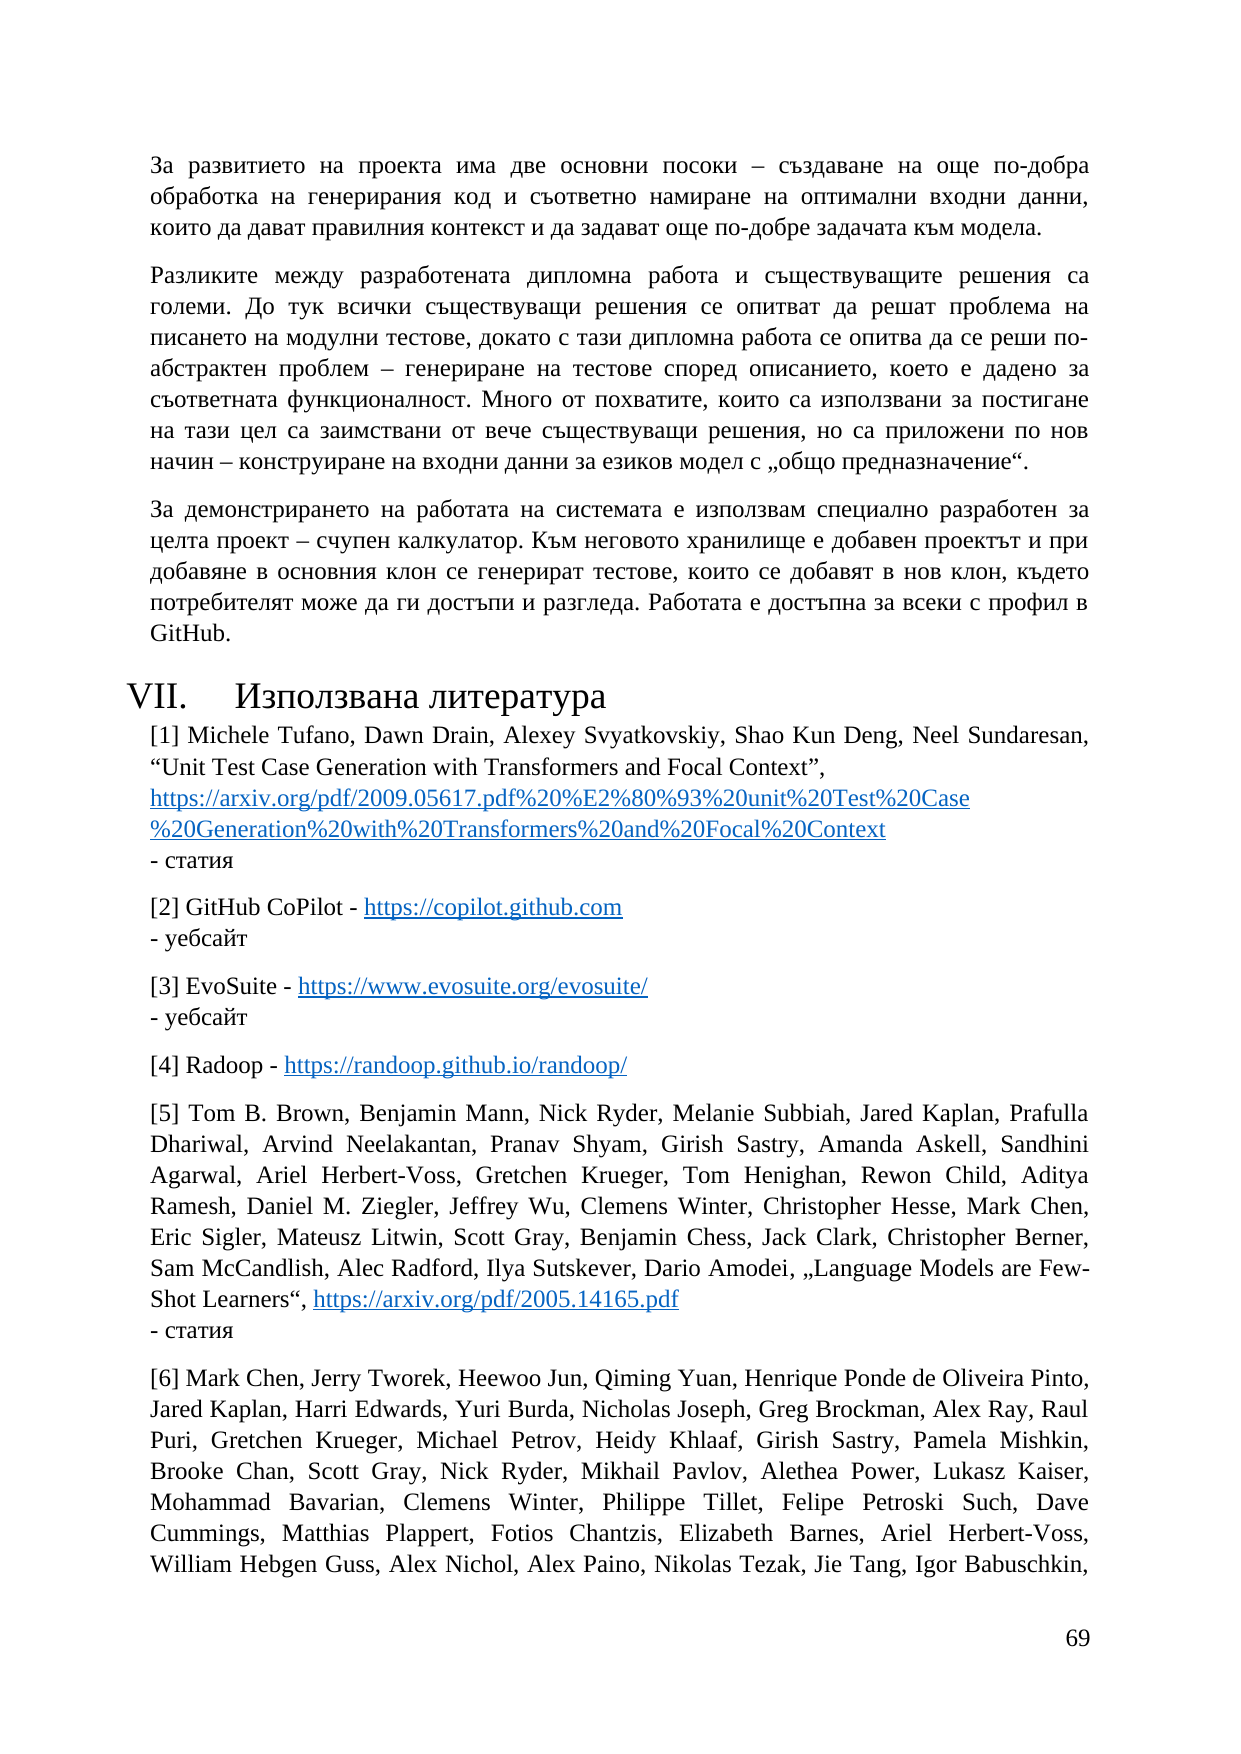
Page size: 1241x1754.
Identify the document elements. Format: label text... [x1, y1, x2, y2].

text [2] GitHub CoPilot - https://copilot.github.com - уебсайт [150, 892, 1090, 952]
text За демонстрирането на работата на системата е използвам специално разработен за целта проект – счупен калкулатор. Към неговото хранилище е добавен проектът и при добавяне в основния клон се генерират тестове, които се добавят в нов клон, където потребителят може да ги достъпи и разгледа. Работата е достъпна за всеки с профил в GitHub. [150, 494, 1090, 647]
text [5] Tom B. Brown, Benjamin Mann, Nick Ryder, Melanie Subbiah, Jared Kaplan, Prafulla Dhariwal, Arvind Neelakantan, Pranav Shyam, Girish Sastry, Amanda Askell, Sandhini Agarwal, Ariel Herbert-Voss, Gretchen Krueger, Tom Henighan, Rewon Child, Aditya Ramesh, Daniel M. Ziegler, Jeffrey Wu, Clemens Winter, Christopher Hesse, Mark Chen, Eric Sigler, Mateusz Litwin, Scott Gray, Benjamin Chess, Jack Clark, Christopher Berner, Sam McCandlish, Alec Radford, Ilya Sutskever, Dario Amodei, „Language Models are Few-Shot Learners“, https://arxiv.org/pdf/2005.14165.pdf - статия [150, 1098, 1090, 1344]
text [4] Radoop - https://randoop.github.io/randoop/ [150, 1050, 1090, 1079]
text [150, 1363, 1090, 1578]
text [1] Michele Tufano, Dawn Drain, Alexey Svyatkovskiy, Shao Kun Deng, Neel Sundaresan, “Unit Test Case Generation with Transformers and Focal Context”, https://arxiv.org/pdf/2009.05617.pdf%20%E2%80%93%20unit%20Test%20Case%20Generation%20with%20Transformers%20and%20Focal%20Context - статия [150, 721, 1090, 873]
text За развитието на проекта има две основни посоки – създаване на още по-добра обработка на генерирания код и съответно намиране на оптимални входни данни, които да дават правилния контекст и да задават още по-добре задачата към модела. [150, 150, 1090, 241]
subtitle Използвана литература [187, 674, 1090, 717]
text [3] EvoSuite - https://www.evosuite.org/evosuite/ - уебсайт [150, 971, 1090, 1031]
text Разликите между разработената дипломна работа и съществуващите решения са големи. До тук всички съществуващи решения се опитват да решат проблема на писането на модулни тестове, докато с тази дипломна работа се опитва да се реши по-абстрактен проблем – генериране на тестове според описанието, което е дадено за съответната функционалност. Много от похватите, които са използвани за постигане на тази цел са заимствани от вече съществуващи решения, но са приложени по нов начин – конструиране на входни данни за езиков модел с „общо предназначение“. [150, 260, 1090, 475]
